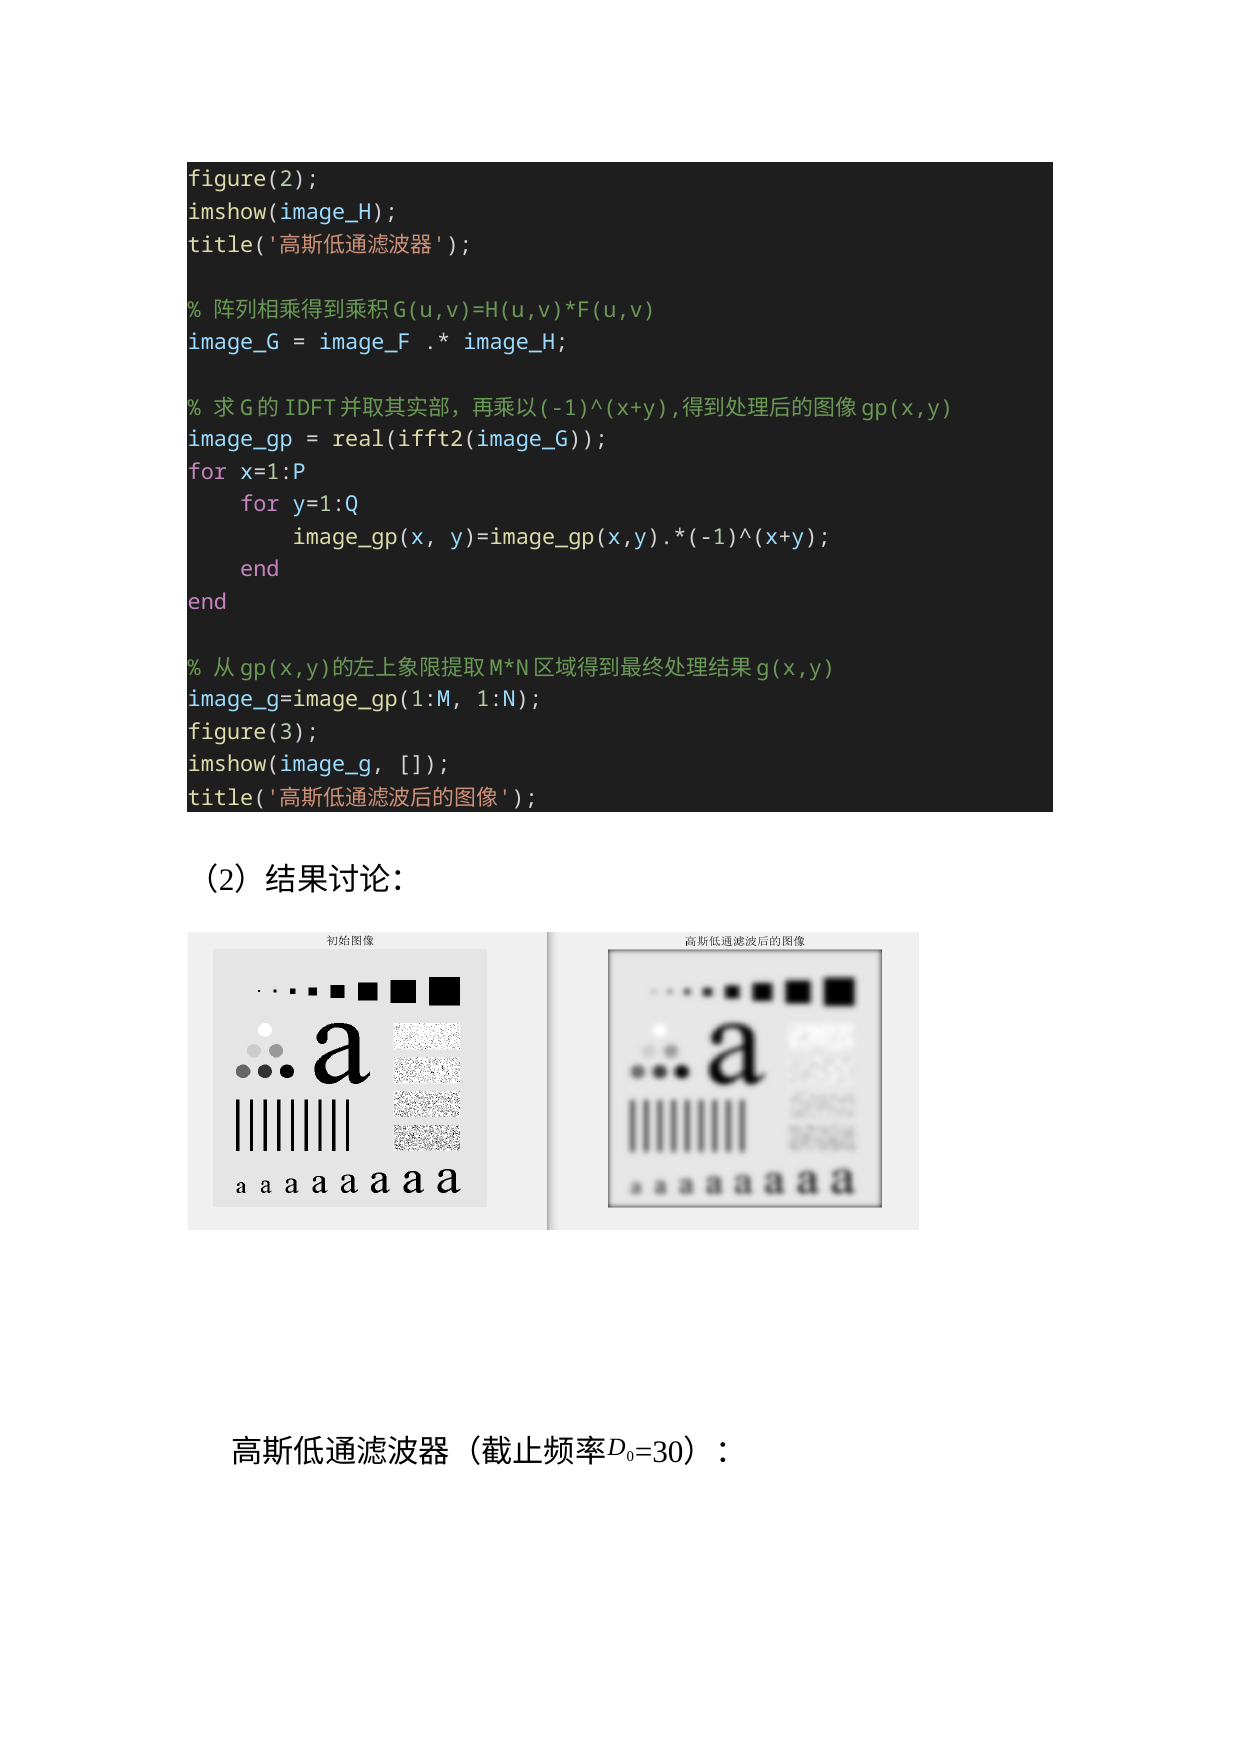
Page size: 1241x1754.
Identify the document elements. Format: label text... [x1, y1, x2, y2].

text 高斯低通滤波器（截止频率=30）： [187, 1417, 1053, 1482]
text image_gp = real(ifft2(image_G)); [187, 422, 1053, 454]
text end [187, 584, 1053, 617]
text % 阵列相乘得到乘积G(u,v)=H(u,v)*F(u,v) [187, 292, 1053, 324]
text （2）结果讨论： [187, 844, 1053, 909]
text end [187, 552, 1053, 584]
text image_g=image_gp(1:M, 1:N); [187, 682, 1053, 714]
picture [187, 932, 919, 1230]
text image_gp(x, y)=image_gp(x,y).*(-1)^(x+y); [187, 519, 1053, 552]
text % 求G的IDFT并取其实部，再乘以(-1)^(x+y),得到处理后的图像gp(x,y) [187, 389, 1053, 422]
text figure(3); [187, 714, 1053, 747]
text image_G = image_F .* image_H; [187, 324, 1053, 357]
text imshow(image_H); [187, 194, 1053, 227]
text for y=1:Q [187, 487, 1053, 519]
text title('高斯低通滤波器'); [187, 227, 1053, 259]
text for x=1:P [187, 454, 1053, 487]
text % 从gp(x,y)的左上象限提取M*N区域得到最终处理结果g(x,y) [187, 649, 1053, 682]
text title('高斯低通滤波后的图像'); [187, 779, 1053, 812]
text figure(2); [187, 162, 1053, 194]
text imshow(image_g, []); [187, 747, 1053, 779]
